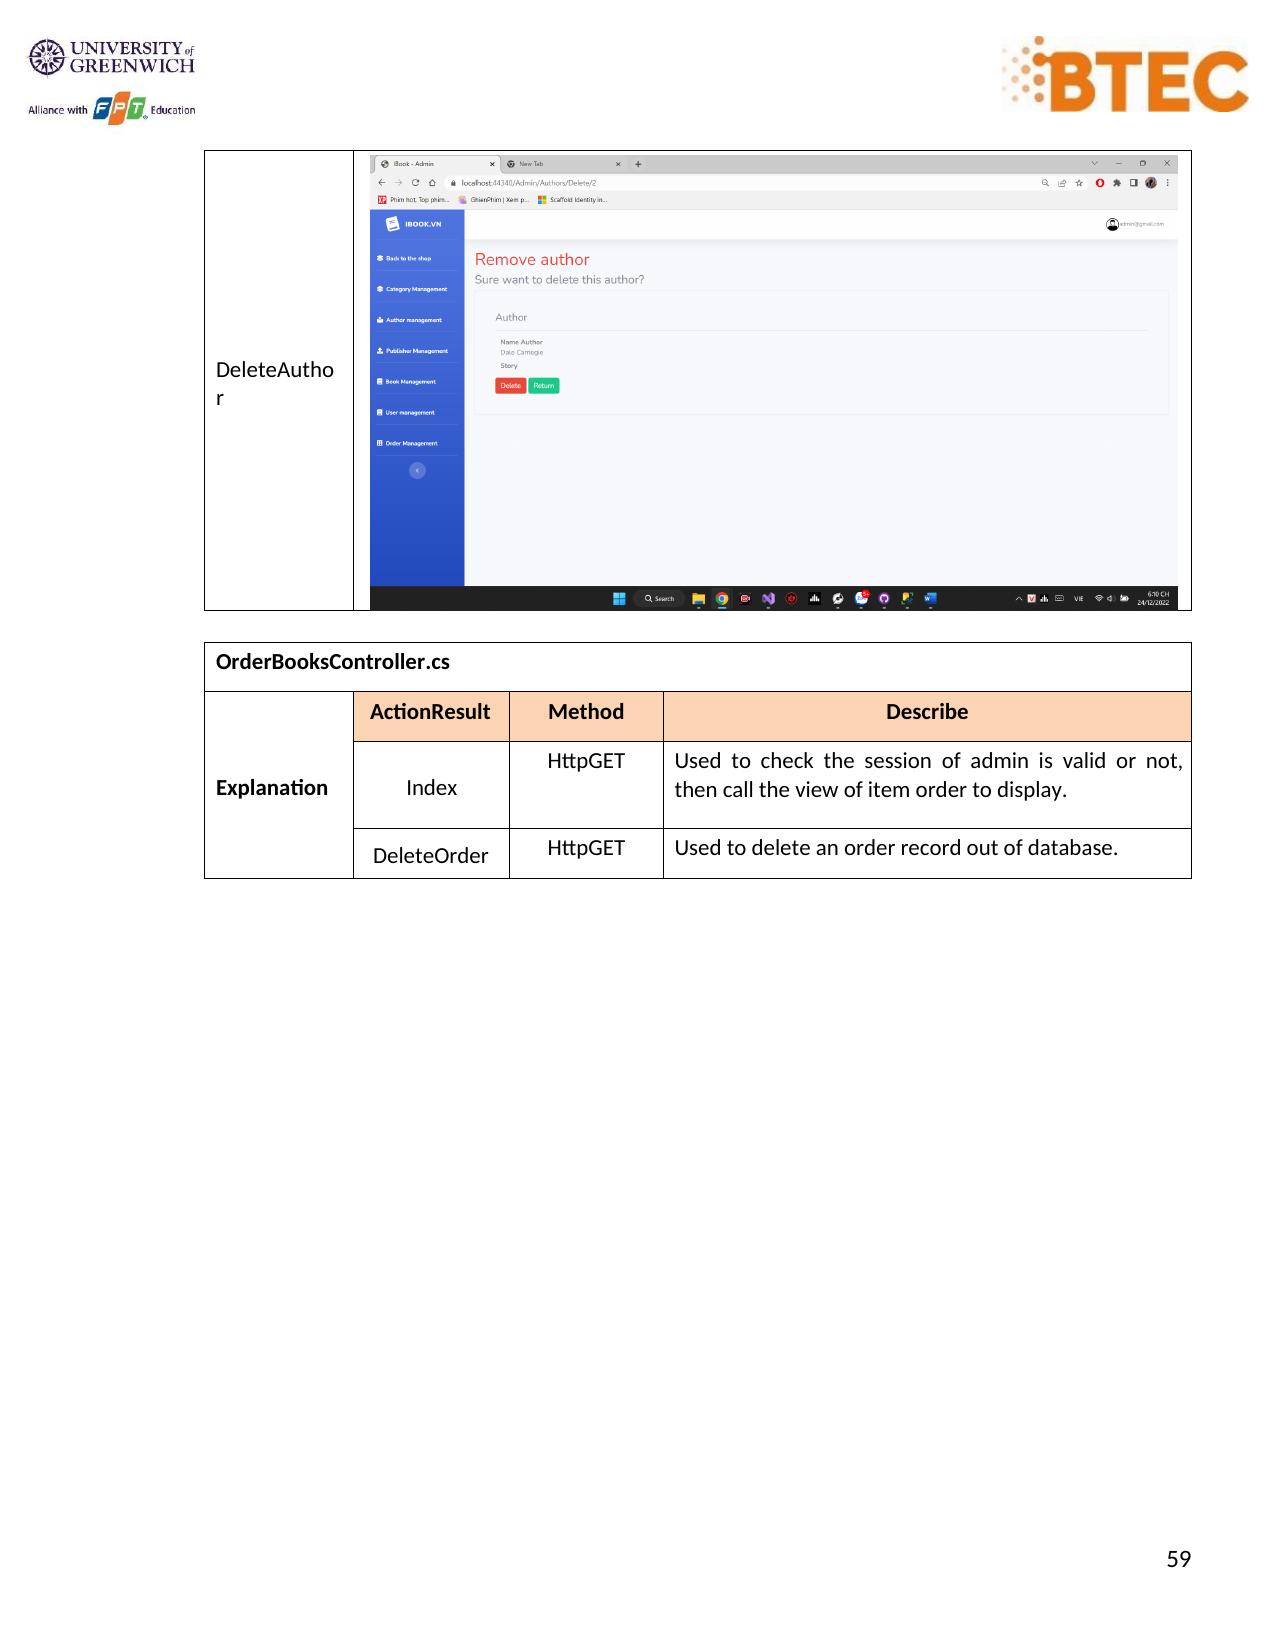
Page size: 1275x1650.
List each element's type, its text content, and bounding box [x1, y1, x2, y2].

table_cell Describe [664, 692, 1191, 741]
table_cell Explanation [205, 692, 353, 877]
picture [14, 25, 207, 136]
table_cell DeleteOrder [354, 829, 509, 877]
table_cell HttpGET [510, 829, 663, 877]
table_cell DeleteAuthor [205, 151, 353, 610]
table_header OrderBooksController.cs [205, 643, 1191, 691]
table_cell Method [510, 692, 663, 741]
table_cell Used to delete an order record out of database. [664, 829, 1191, 877]
picture [1001, 36, 1249, 112]
table_cell ActionResult [354, 692, 509, 741]
table_cell Used to check the session of admin is valid or not, then call the view of item order to display. [664, 742, 1191, 827]
table_cell HttpGET [510, 742, 663, 827]
table_cell Index [354, 742, 509, 827]
table_cell [354, 151, 1191, 610]
picture [370, 155, 1178, 611]
